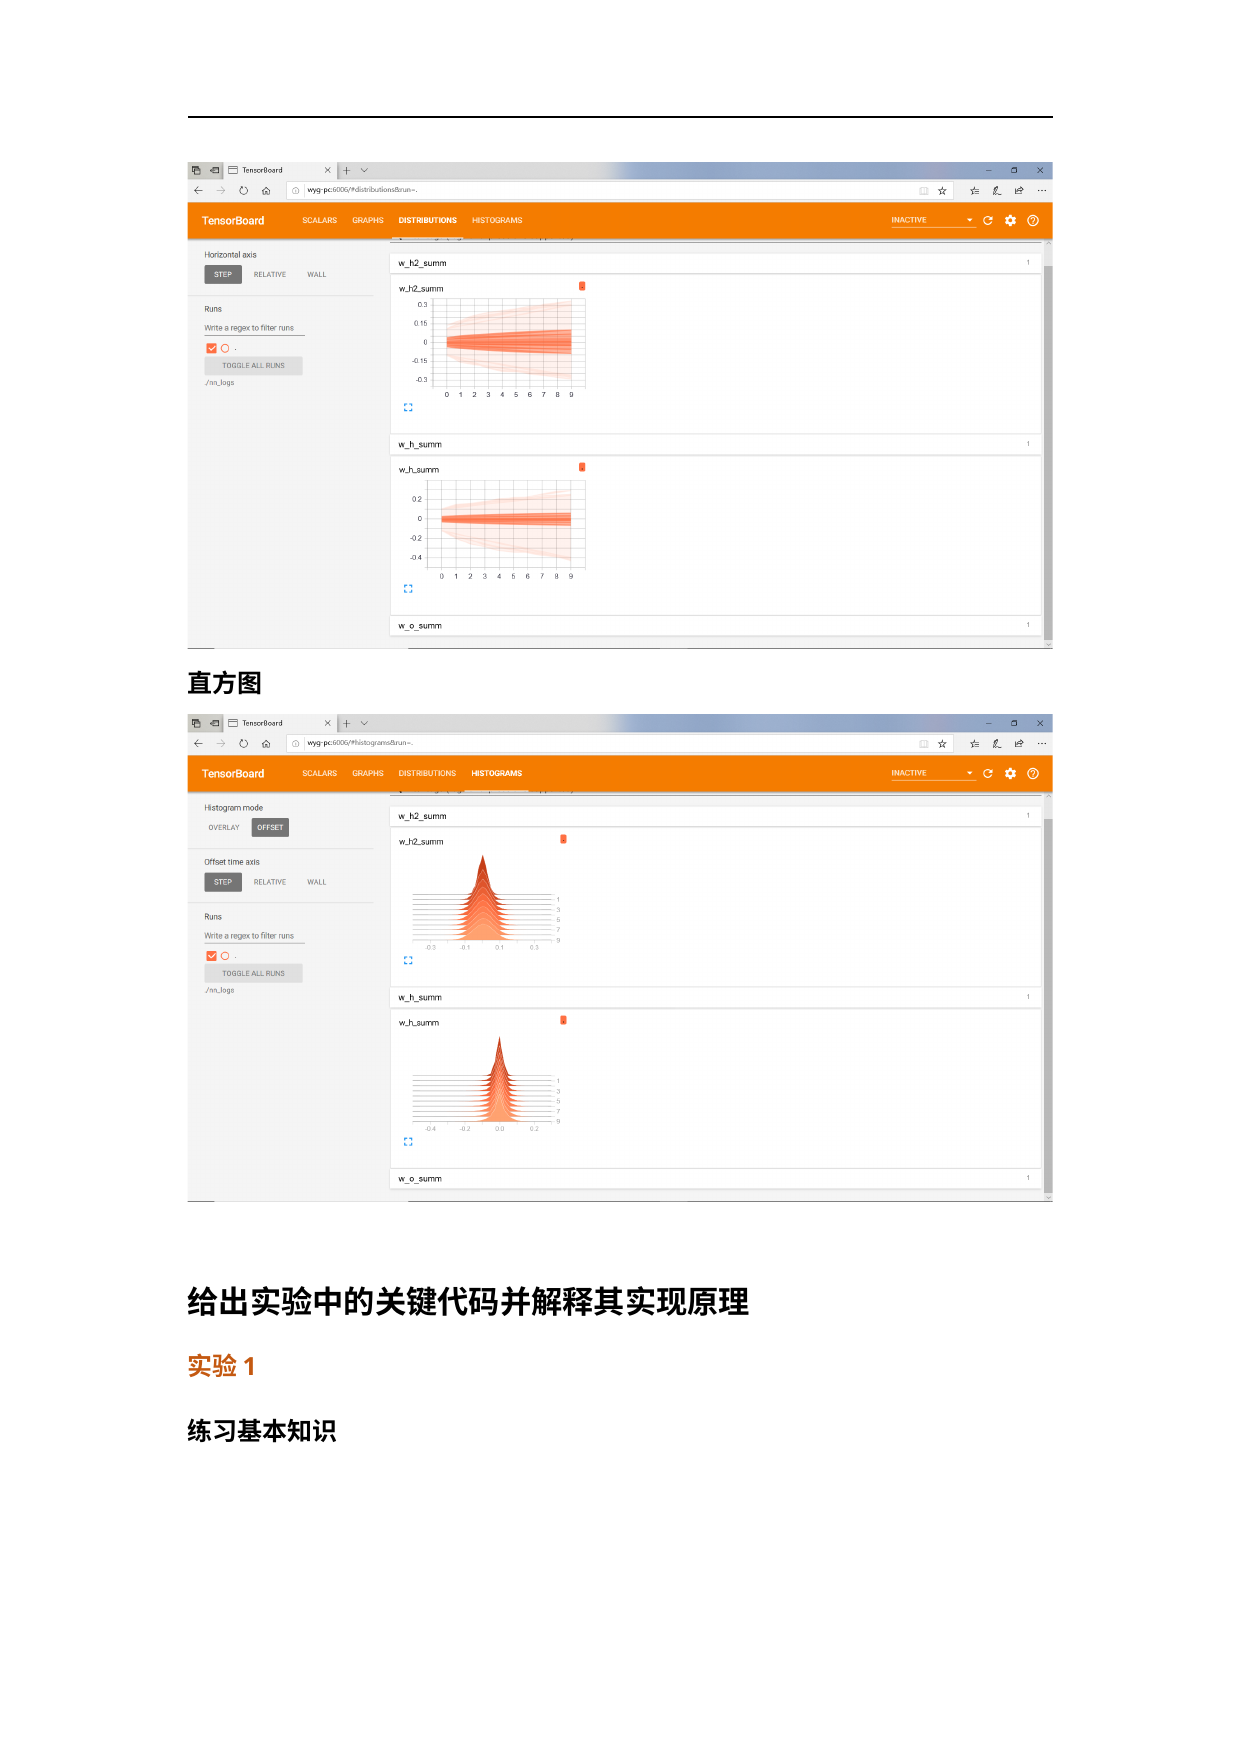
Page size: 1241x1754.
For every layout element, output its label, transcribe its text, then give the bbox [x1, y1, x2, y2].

text 直方图 [187, 649, 1053, 714]
text 练习基本知识 [187, 1397, 1053, 1462]
picture [187, 162, 1053, 649]
text 给出实验中的关键代码并解释其实现原理 [187, 1267, 1053, 1332]
picture [187, 714, 1053, 1202]
text 实验1 [187, 1332, 1053, 1397]
